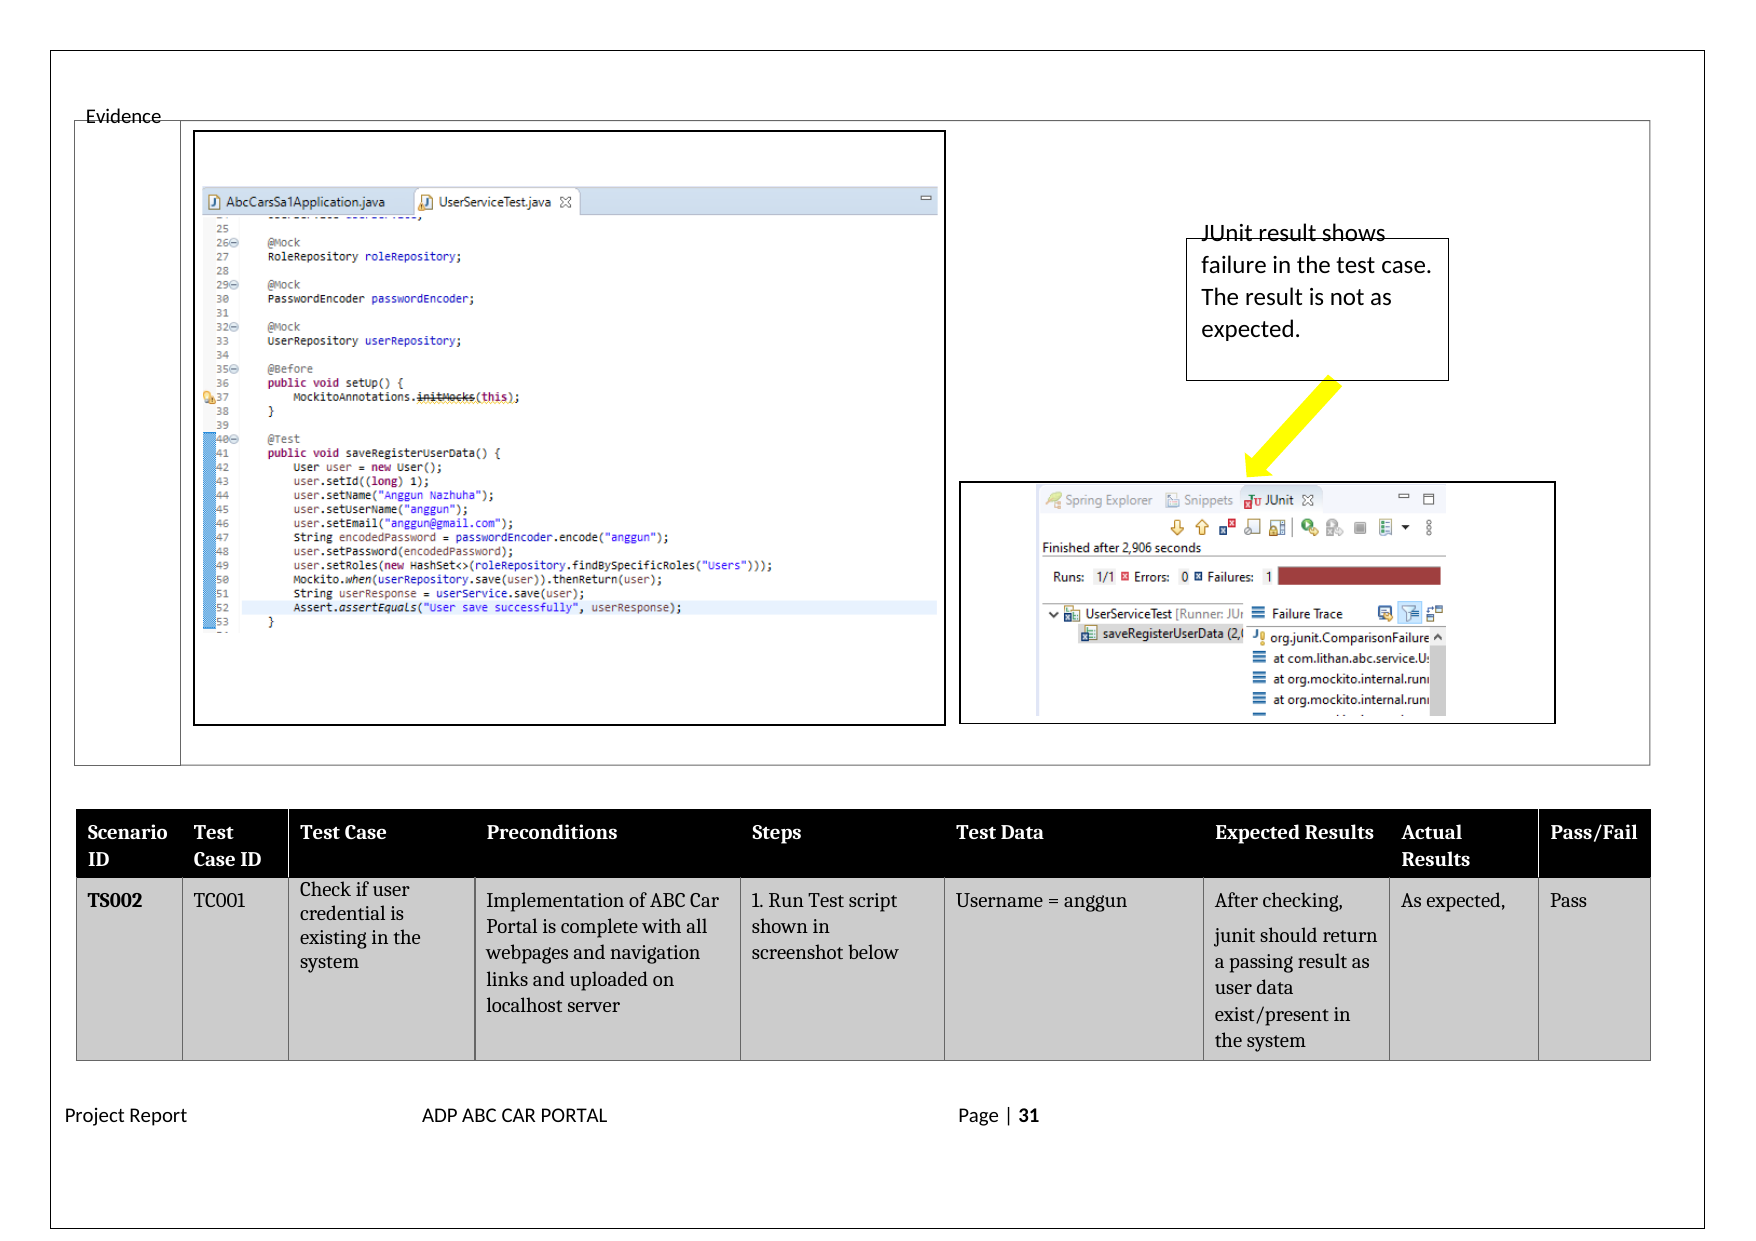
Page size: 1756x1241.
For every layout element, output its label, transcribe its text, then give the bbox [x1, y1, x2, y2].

table_cell Pass [1539, 878, 1650, 1060]
table_header Pass/Fail [1539, 809, 1651, 877]
table_header Test Case ID [182, 809, 288, 877]
table_header Actual Results [1389, 809, 1538, 877]
table_cell As expected, [1390, 878, 1538, 1060]
table_cell Check if user credential is existing in the system [289, 878, 474, 1060]
table_header Preconditions [475, 809, 740, 877]
table_cell 1. Run Test script shown in screenshot below [741, 878, 944, 1060]
table_header Steps [740, 809, 944, 877]
table_header Scenario ID [76, 809, 182, 877]
table_cell Implementation of ABC Car Portal is complete with all webpages and navigation links and uploaded on localhost server [476, 878, 740, 1060]
table_header Test Data [944, 809, 1203, 877]
table_cell TS002 [77, 878, 182, 1060]
table_cell After checking, junit should return a passing result as user data exist/present in the system [1204, 878, 1389, 1060]
table_header Test Case [289, 809, 475, 877]
table_cell Username = anggun [945, 878, 1203, 1060]
picture [202, 186, 938, 633]
table_header Expected Results [1203, 809, 1389, 877]
picture [1036, 484, 1446, 716]
table_cell TC001 [183, 878, 288, 1060]
